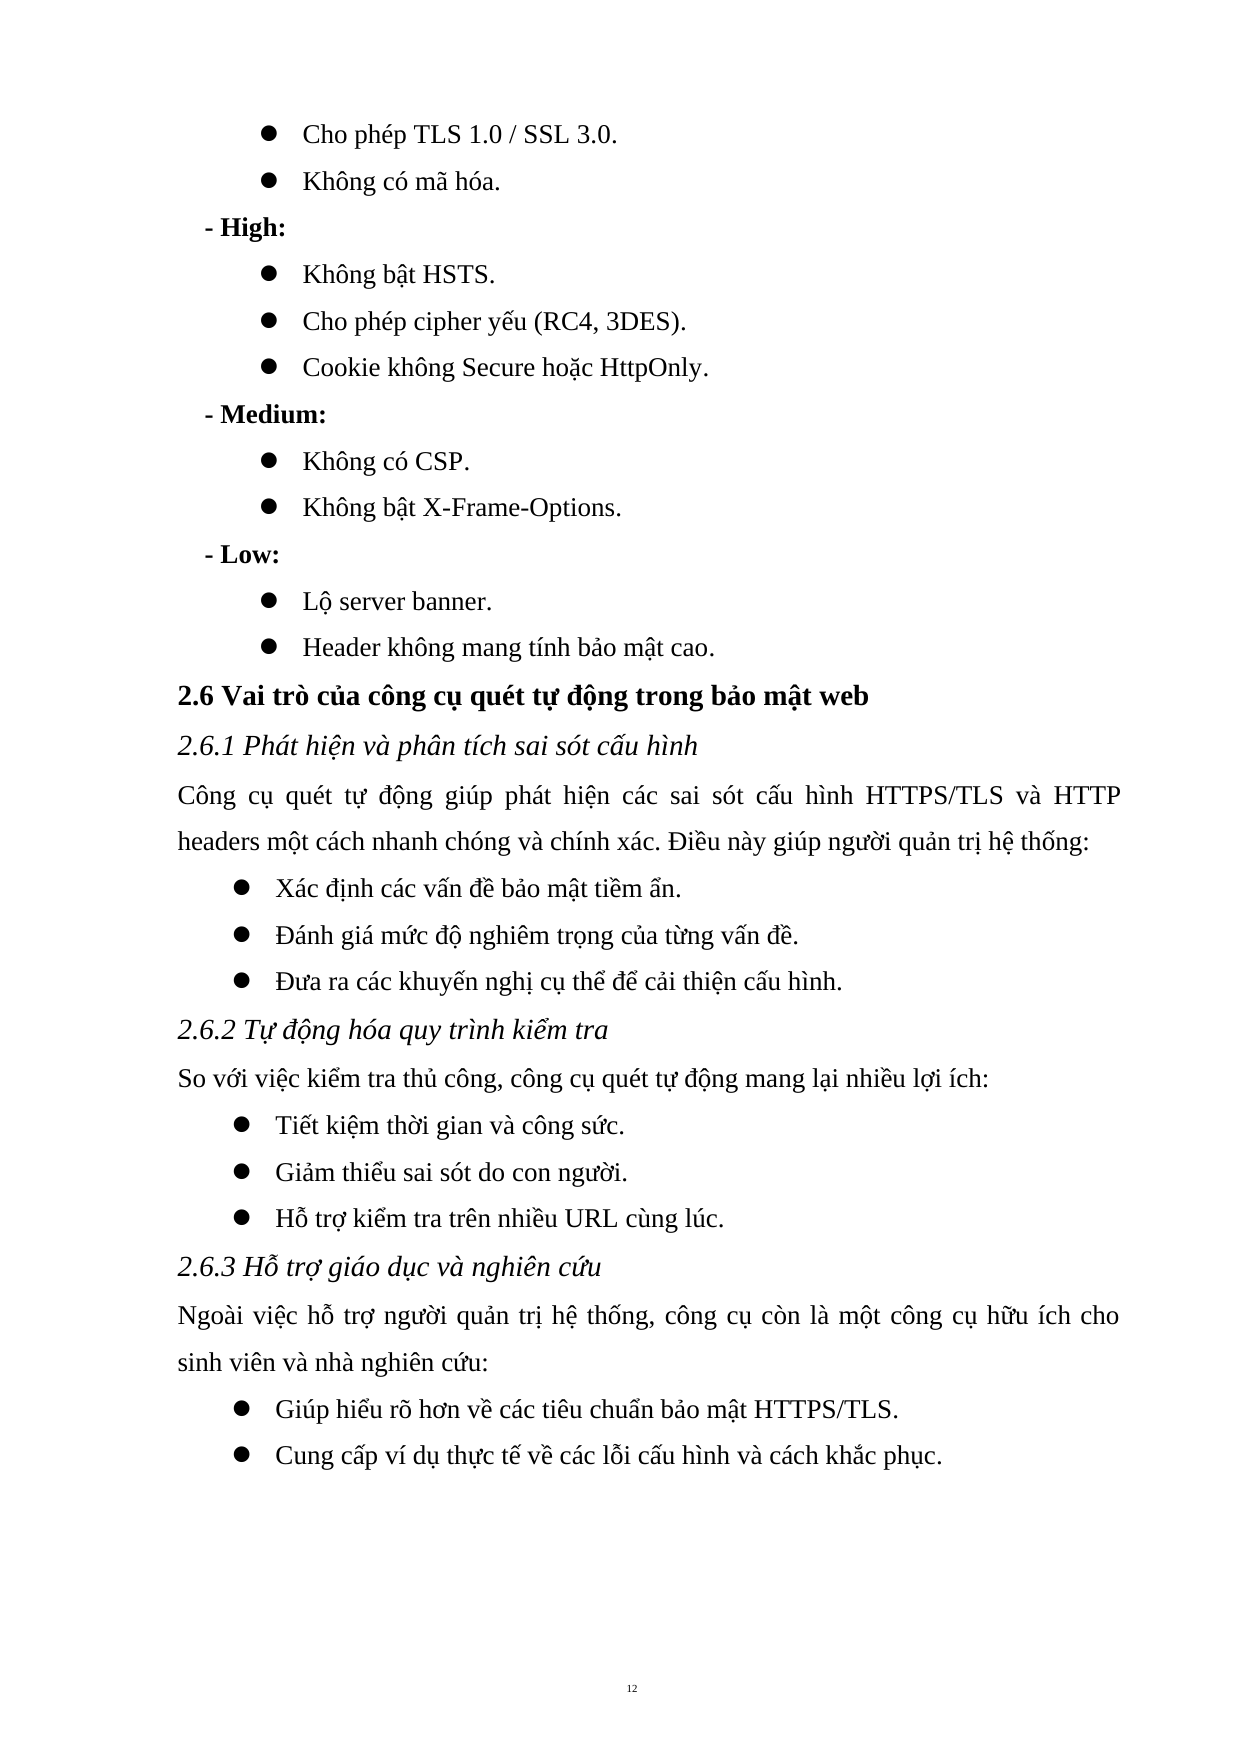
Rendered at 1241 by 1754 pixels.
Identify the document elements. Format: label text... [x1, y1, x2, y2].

list Giảm thiểu sai sót do con người. [231, 1156, 1122, 1187]
list Cho phép TLS 1.0 / SSL 3.0. [258, 118, 1122, 149]
list Không bật X-Frame-Options. [258, 491, 1122, 523]
list Đưa ra các khuyến nghị cụ thể để cải thiện cấu hình. [231, 965, 1122, 997]
text 2.6 Vai trò của công cụ quét tự động trong bảo mật web [177, 678, 1122, 712]
list Giúp hiểu rõ hơn về các tiêu chuẩn bảo mật HTTPS/TLS. [231, 1393, 1122, 1424]
list Không có CSP. [258, 445, 1122, 476]
list - Low: [204, 538, 1122, 569]
list - High: [204, 211, 1122, 243]
text 2.6.1 Phát hiện và phân tích sai sót cấu hình [177, 728, 1122, 762]
list Xác định các vấn đề bảo mật tiềm ẩn. [231, 872, 1122, 903]
list Header không mang tính bảo mật cao. [258, 631, 1122, 663]
list Cho phép cipher yếu (RC4, 3DES). [258, 305, 1122, 336]
list Đánh giá mức độ nghiêm trọng của từng vấn đề. [231, 919, 1122, 950]
list Cung cấp ví dụ thực tế về các lỗi cấu hình và cách khắc phục. [231, 1439, 1122, 1471]
text Công cụ quét tự động giúp phát hiện các sai sót cấu hình HTTPS/TLS và HTTP headers một cách nhanh chóng và chính xác. Điều này giúp người quản trị hệ thống: [177, 779, 1122, 857]
list Hỗ trợ kiểm tra trên nhiều URL cùng lúc. [231, 1202, 1122, 1233]
list Không bật HSTS. [258, 258, 1122, 289]
list - Medium: [204, 398, 1122, 429]
list Cookie không Secure hoặc HttpOnly. [258, 351, 1122, 383]
text 2.6.3 Hỗ trợ giáo dục và nghiên cứu [177, 1249, 1122, 1283]
list Tiết kiệm thời gian và công sức. [231, 1109, 1122, 1140]
list Lộ server banner. [258, 585, 1122, 616]
text So với việc kiểm tra thủ công, công cụ quét tự động mang lại nhiều lợi ích: [177, 1062, 1122, 1093]
text 2.6.2 Tự động hóa quy trình kiểm tra [177, 1012, 1122, 1046]
list Không có mã hóa. [258, 165, 1122, 196]
text Ngoài việc hỗ trợ người quản trị hệ thống, công cụ còn là một công cụ hữu ích cho sinh viên và nhà nghiên cứu: [177, 1299, 1122, 1377]
